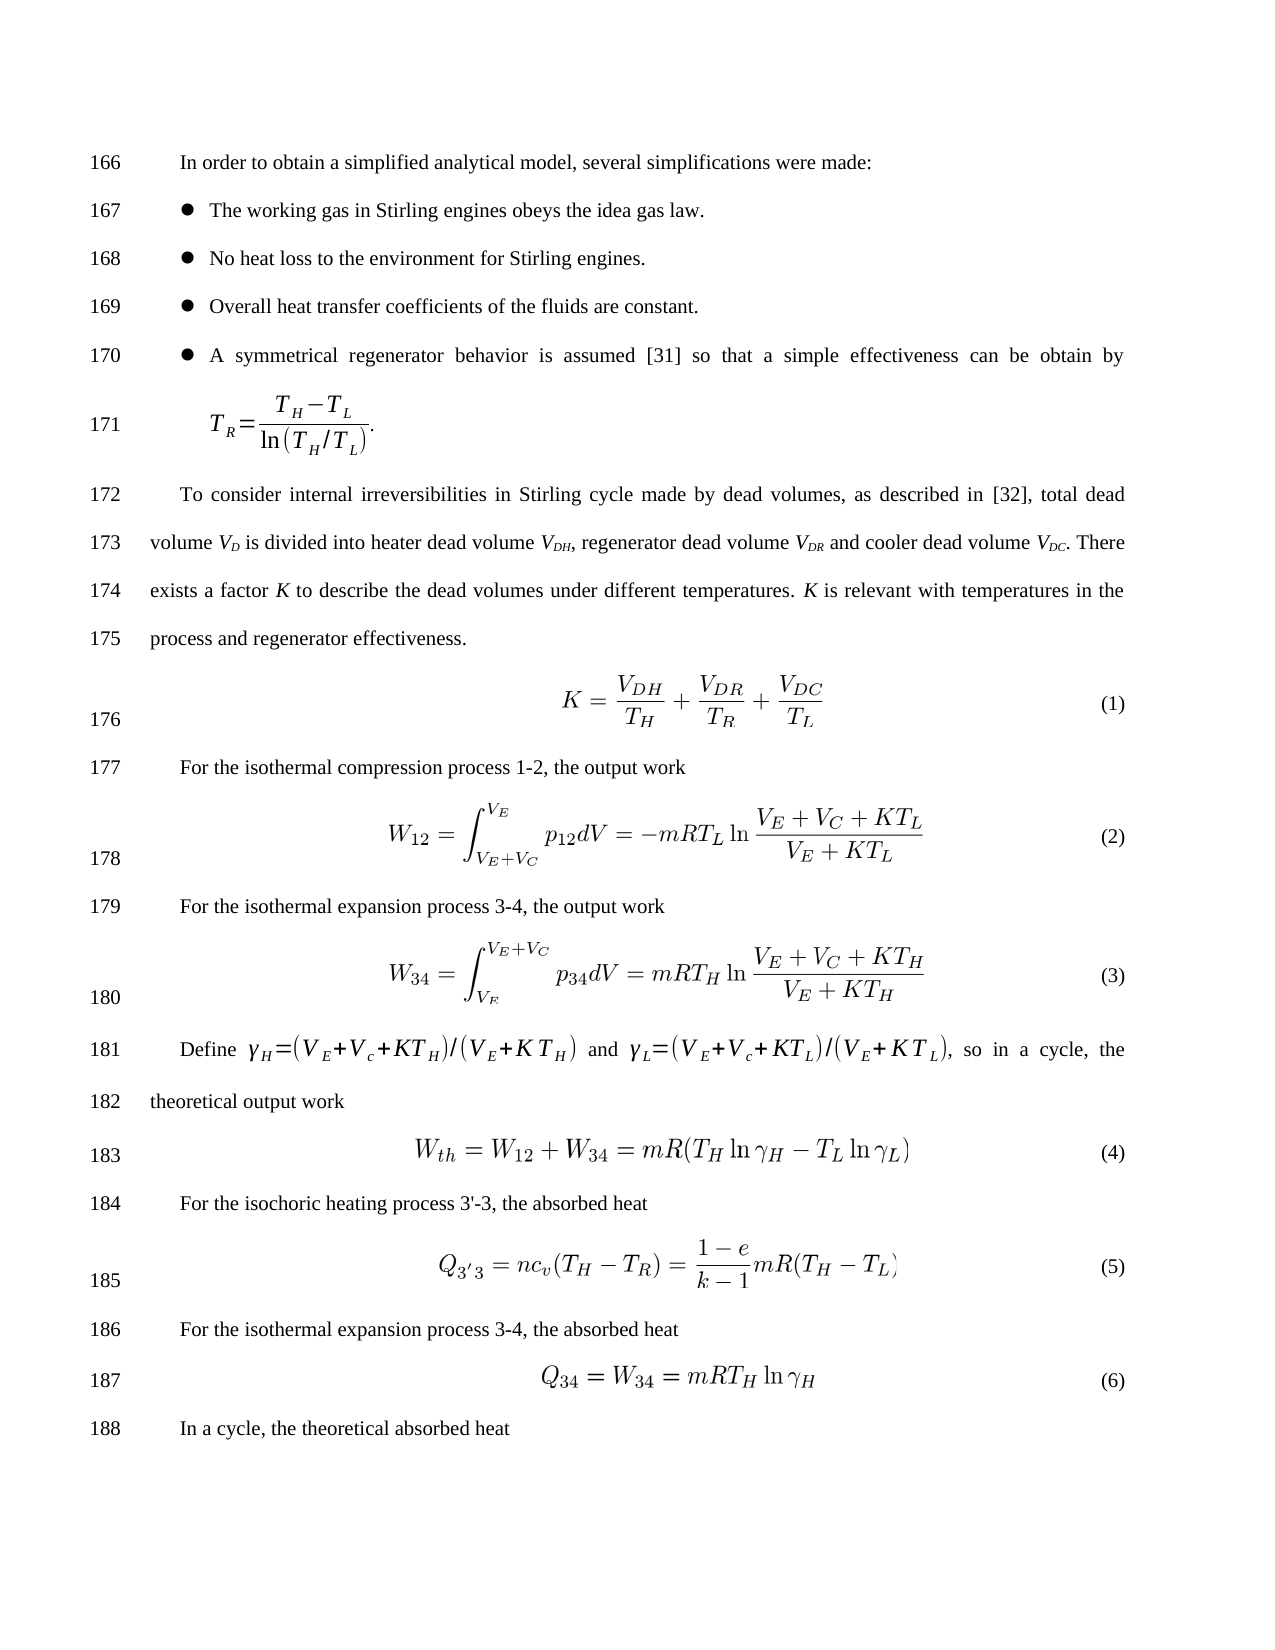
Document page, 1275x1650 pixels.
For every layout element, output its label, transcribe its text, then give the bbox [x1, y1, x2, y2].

text For the isochoric heating process 3'-3, the absorbed heat [150, 1191, 1125, 1215]
text (5) [150, 1239, 1125, 1292]
text (2) [150, 803, 1125, 870]
list No heat loss to the environment for Stirling engines. [179, 246, 1125, 270]
text To consider internal irreversibilities in Stirling cycle made by dead volumes, as described in [32], total dead volume VD is divided into heater dead volume VDH, regenerator dead volume VDR and cooler dead volume VDC. There exists a factor K to describe the dead volumes under different temperatures. K is relevant with temperatures in the process and regenerator effectiveness. [150, 482, 1125, 650]
text For the isothermal compression process 1-2, the output work [150, 755, 1125, 779]
text (1) [150, 674, 1125, 731]
list Overall heat transfer coefficients of the fluids are constant. [179, 294, 1125, 318]
text Define and , so in a cycle, the theoretical output work [150, 1033, 1125, 1113]
list A symmetrical regenerator behavior is assumed [31] so that a simple effectiveness can be obtain by . [179, 342, 1125, 458]
text (3) [150, 942, 1125, 1009]
text In order to obtain a simplified analytical model, several simplifications were made: [150, 150, 1125, 174]
text For the isothermal expansion process 3-4, the absorbed heat [150, 1317, 1125, 1341]
text For the isothermal expansion process 3-4, the output work [150, 894, 1125, 918]
text (6) [150, 1365, 1125, 1392]
text In a cycle, the theoretical absorbed heat [150, 1416, 1125, 1440]
text (4) [150, 1137, 1125, 1167]
list The working gas in Stirling engines obeys the idea gas law. [179, 198, 1125, 222]
